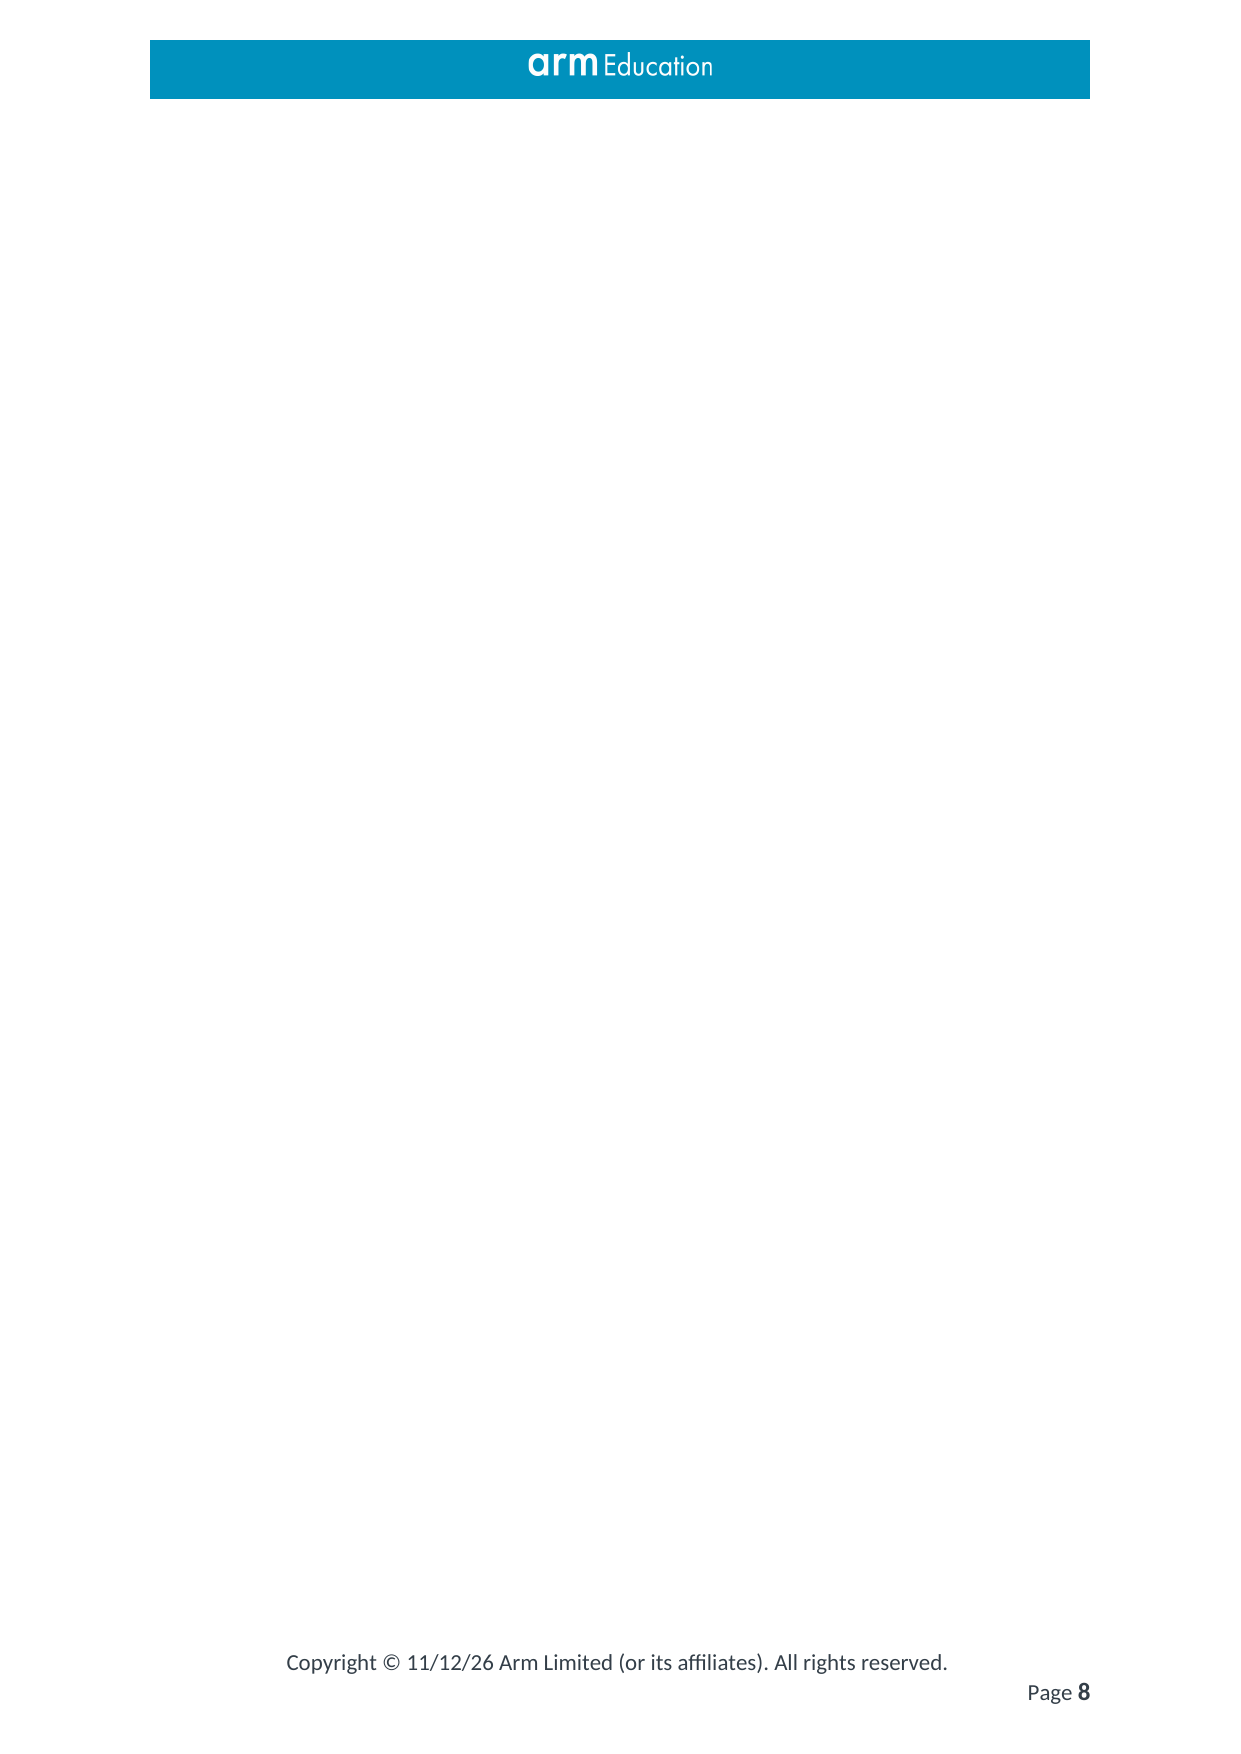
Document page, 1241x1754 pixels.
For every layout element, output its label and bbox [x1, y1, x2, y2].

picture [606, 55, 615, 75]
picture [675, 58, 679, 75]
picture [554, 54, 566, 75]
picture [570, 54, 597, 75]
picture [529, 54, 548, 75]
